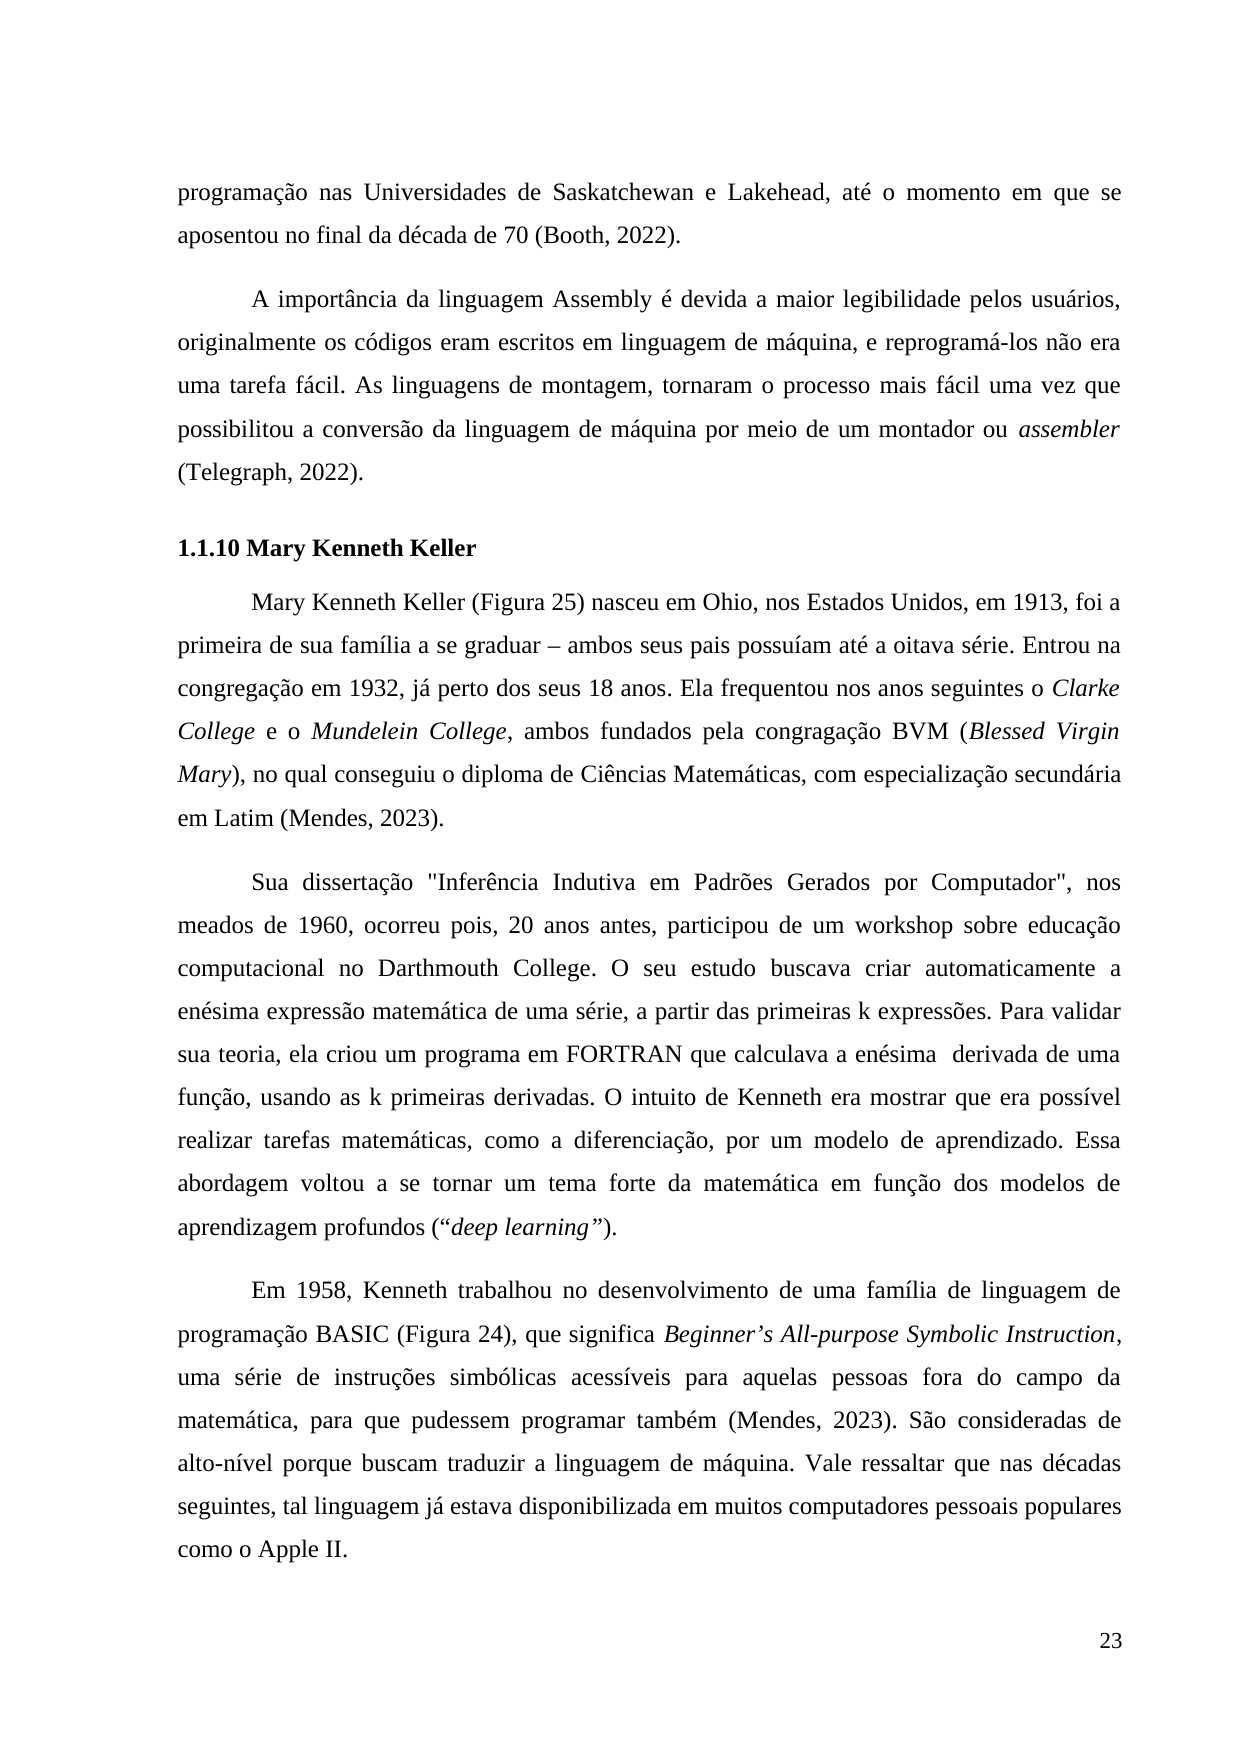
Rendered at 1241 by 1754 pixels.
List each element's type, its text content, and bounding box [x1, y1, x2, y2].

subtitle 1.1.10 Mary Kenneth Keller [177, 533, 1122, 562]
text Em 1958, Kenneth trabalhou no desenvolvimento de uma família de linguagem de programação BASIC (Figura 24), que significa Beginner’s All-purpose Symbolic Instruction, uma série de instruções simbólicas acessíveis para aquelas pessoas fora do campo da matemática, para que pudessem programar também (Mendes, 2023). São consideradas de alto-nível porque buscam traduzir a linguagem de máquina. Vale ressaltar que nas décadas seguintes, tal linguagem já estava disponibilizada em muitos computadores pessoais populares como o Apple II. [177, 1276, 1122, 1563]
text A importância da linguagem Assembly é devida a maior legibilidade pelos usuários, originalmente os códigos eram escritos em linguagem de máquina, e reprogramá-los não era uma tarefa fácil. As linguagens de montagem, tornaram o processo mais fácil uma vez que possibilitou a conversão da linguagem de máquina por meio de um montador ou assembler (Telegraph, 2022). [177, 284, 1122, 486]
text Sua dissertação "Inferência Indutiva em Padrões Gerados por Computador", nos meados de 1960, ocorreu pois, 20 anos antes, participou de um workshop sobre educação computacional no Darthmouth College. O seu estudo buscava criar automaticamente a enésima expressão matemática de uma série, a partir das primeiras k expressões. Para validar sua teoria, ela criou um programa em FORTRAN que calculava a enésima derivada de uma função, usando as k primeiras derivadas. O intuito de Kenneth era mostrar que era possível realizar tarefas matemáticas, como a diferenciação, por um modelo de aprendizado. Essa abordagem voltou a se tornar um tema forte da matemática em função dos modelos de aprendizagem profundos (“deep learning”). [177, 867, 1122, 1240]
text Mary Kenneth Keller (Figura 25) nasceu em Ohio, nos Estados Unidos, em 1913, foi a primeira de sua família a se graduar – ambos seus pais possuíam até a oitava série. Entrou na congregação em 1932, já perto dos seus 18 anos. Ela frequentou nos anos seguintes o Clarke College e o Mundelein College, ambos fundados pela congragação BVM (Blessed Virgin Mary), no qual conseguiu o diploma de Ciências Matemáticas, com especialização secundária em Latim (Mendes, 2023). [177, 587, 1122, 831]
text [177, 177, 1122, 249]
